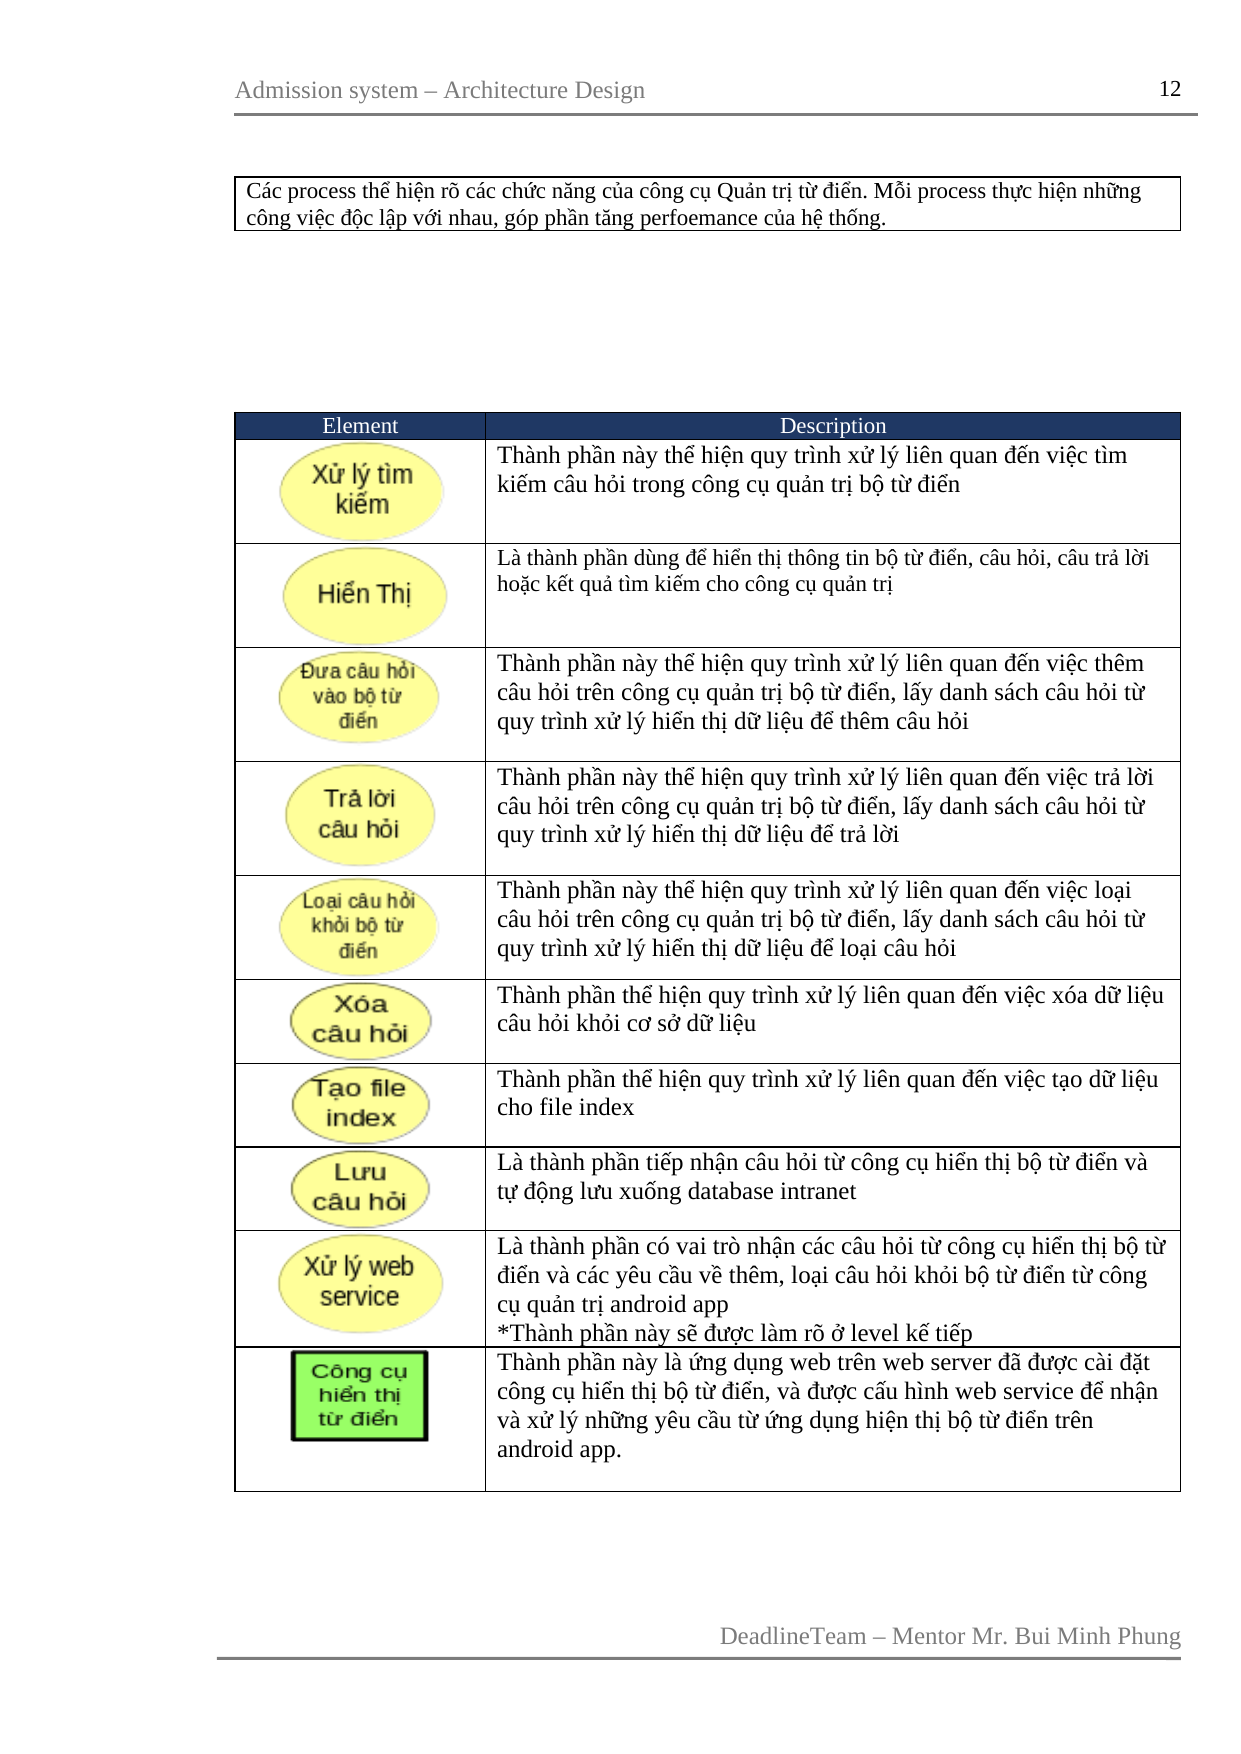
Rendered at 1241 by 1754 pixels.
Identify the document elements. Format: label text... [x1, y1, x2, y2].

table_cell Thành phần này thể hiện quy trình xử lý liên quan đến việc thêm câu hỏi trên công cụ quản trị bộ từ điển, lấy danh sách câu hỏi từ quy trình xử lý hiển thị dữ liệu để thêm câu hỏi [486, 648, 1180, 761]
table_cell [236, 980, 485, 1063]
table_header Element [236, 413, 485, 439]
table_cell [236, 876, 356, 979]
table_cell [364, 1064, 485, 1146]
table_cell Thành phần này thể hiện quy trình xử lý liên quan đến việc tìm kiếm câu hỏi trong công cụ quản trị bộ từ điển [486, 440, 1180, 543]
table_cell Thành phần thể hiện quy trình xử lý liên quan đến việc xóa dữ liệu câu hỏi khỏi cơ sở dữ liệu [486, 980, 1180, 1063]
table_cell [236, 544, 485, 647]
table_cell [236, 648, 485, 761]
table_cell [236, 178, 1180, 230]
table_cell [236, 440, 357, 543]
table_cell [236, 1064, 355, 1146]
table_cell Thành phần này thể hiện quy trình xử lý liên quan đến việc loại câu hỏi trên công cụ quản trị bộ từ điển, lấy danh sách câu hỏi từ quy trình xử lý hiển thị dữ liệu để loại câu hỏi [486, 876, 1180, 979]
table_cell Là thành phần dùng để hiển thị thông tin bộ từ điển, câu hỏi, câu trả lời hoặc kết quả tìm kiếm cho công cụ quản trị [486, 544, 1180, 647]
table_cell [364, 1148, 485, 1230]
table_cell [367, 440, 485, 543]
table_cell [236, 1348, 485, 1491]
table_cell Thành phần thể hiện quy trình xử lý liên quan đến việc tạo dữ liệu cho file index [486, 1064, 1180, 1146]
table_cell [363, 876, 485, 979]
table_cell [236, 1148, 354, 1230]
table_cell [236, 1231, 485, 1346]
table_cell Là thành phần tiếp nhận câu hỏi từ công cụ hiển thị bộ từ điển và tự động lưu xuống database intranet [486, 1148, 1180, 1230]
table_cell [236, 762, 485, 874]
table_cell Là thành phần có vai trò nhận các câu hỏi từ công cụ hiển thị bộ từ điển và các yêu cầu về thêm, loại câu hỏi khỏi bộ từ điển từ công cụ quản trị android app *Thành phần này sẽ được làm rõ ở level kế tiếp [486, 1231, 1180, 1346]
table_cell Thành phần này thể hiện quy trình xử lý liên quan đến việc trả lời câu hỏi trên công cụ quản trị bộ từ điển, lấy danh sách câu hỏi từ quy trình xử lý hiển thị dữ liệu để trả lời [486, 762, 1180, 874]
table_cell Thành phần này là ứng dụng web trên web server đã được cài đặt công cụ hiển thị bộ từ điển, và được cấu hình web service để nhận và xử lý những yêu cầu từ ứng dụng hiện thị bộ từ điển trên android app. [486, 1348, 1180, 1491]
table_header Description [486, 413, 1180, 439]
